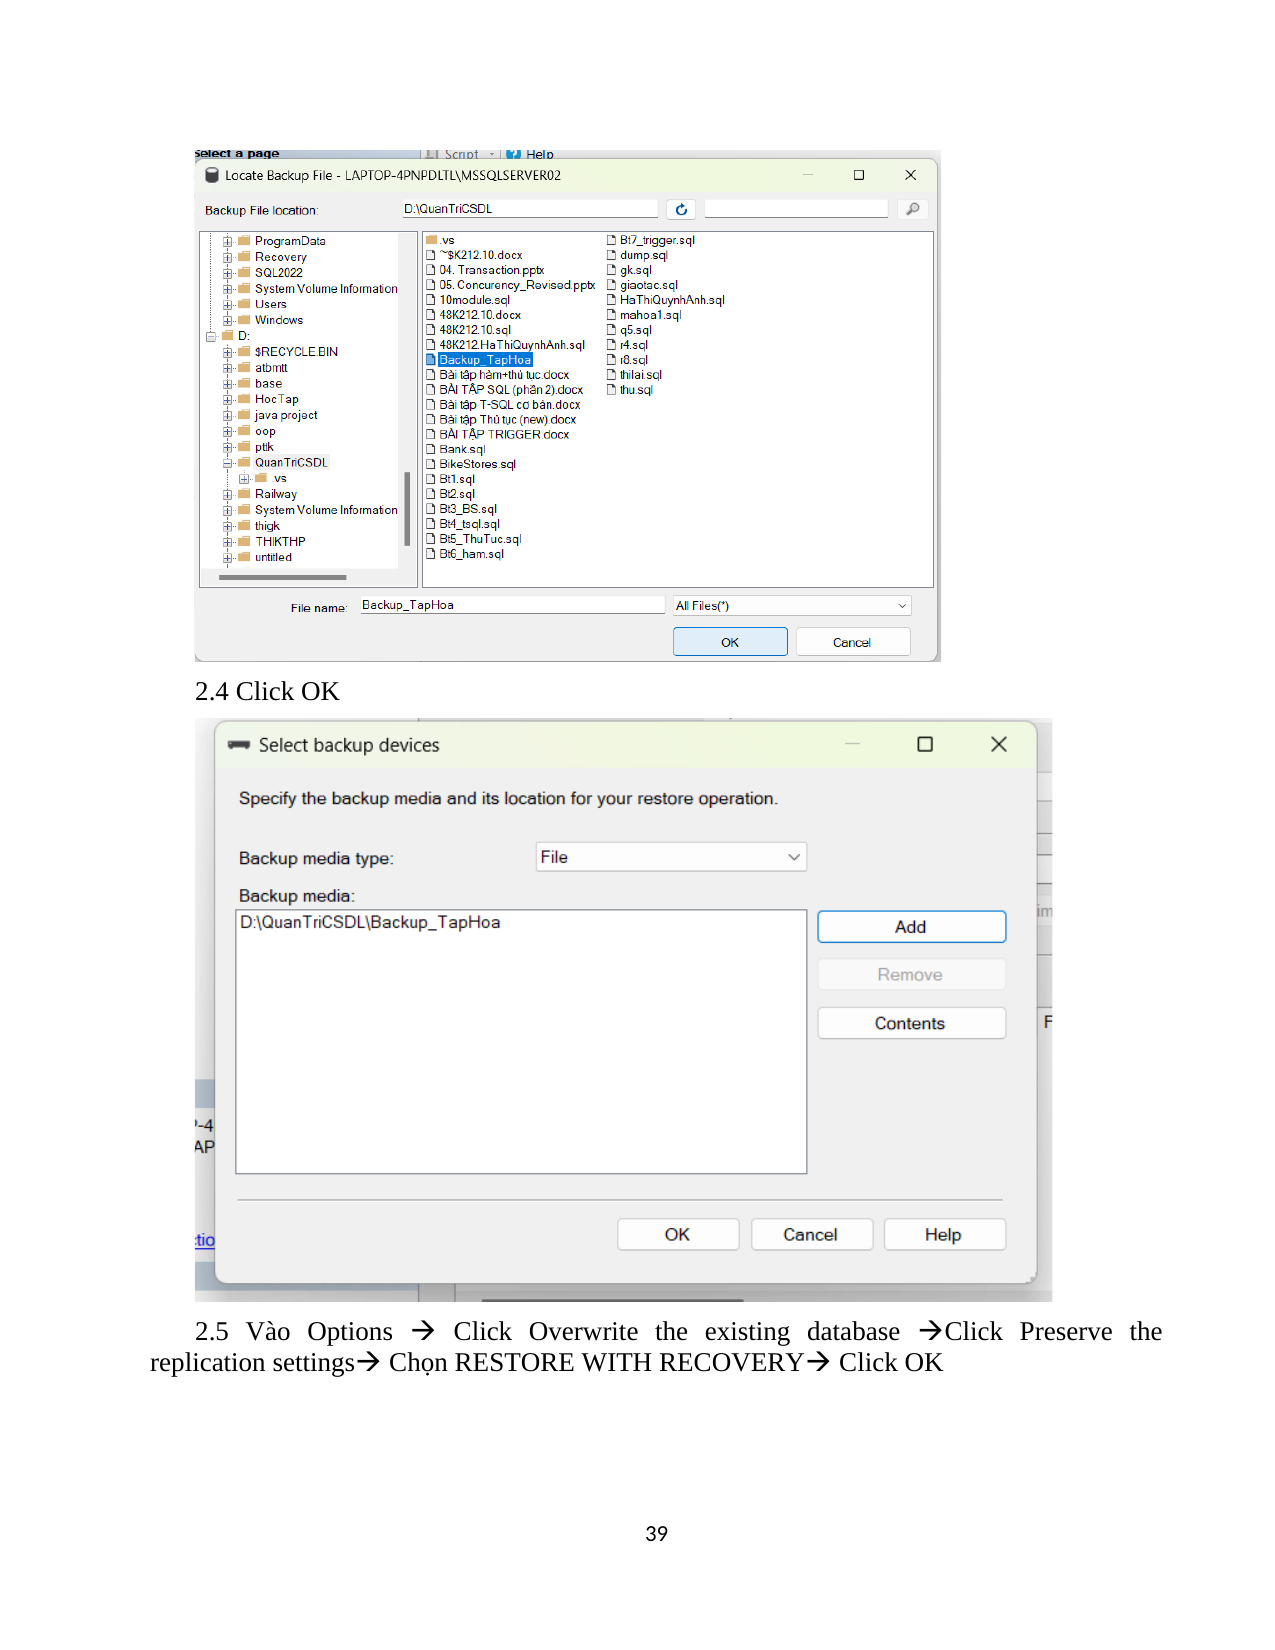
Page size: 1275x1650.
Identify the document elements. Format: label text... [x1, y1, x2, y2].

picture [194, 718, 1053, 1302]
text 2.4 Click OK [150, 674, 1163, 706]
text 2.5 Vào Options Click Overwrite the existing database Click Preserve the replication settings Chọn RESTORE WITH RECOVERY Click OK [150, 1314, 1163, 1377]
picture [194, 150, 942, 662]
